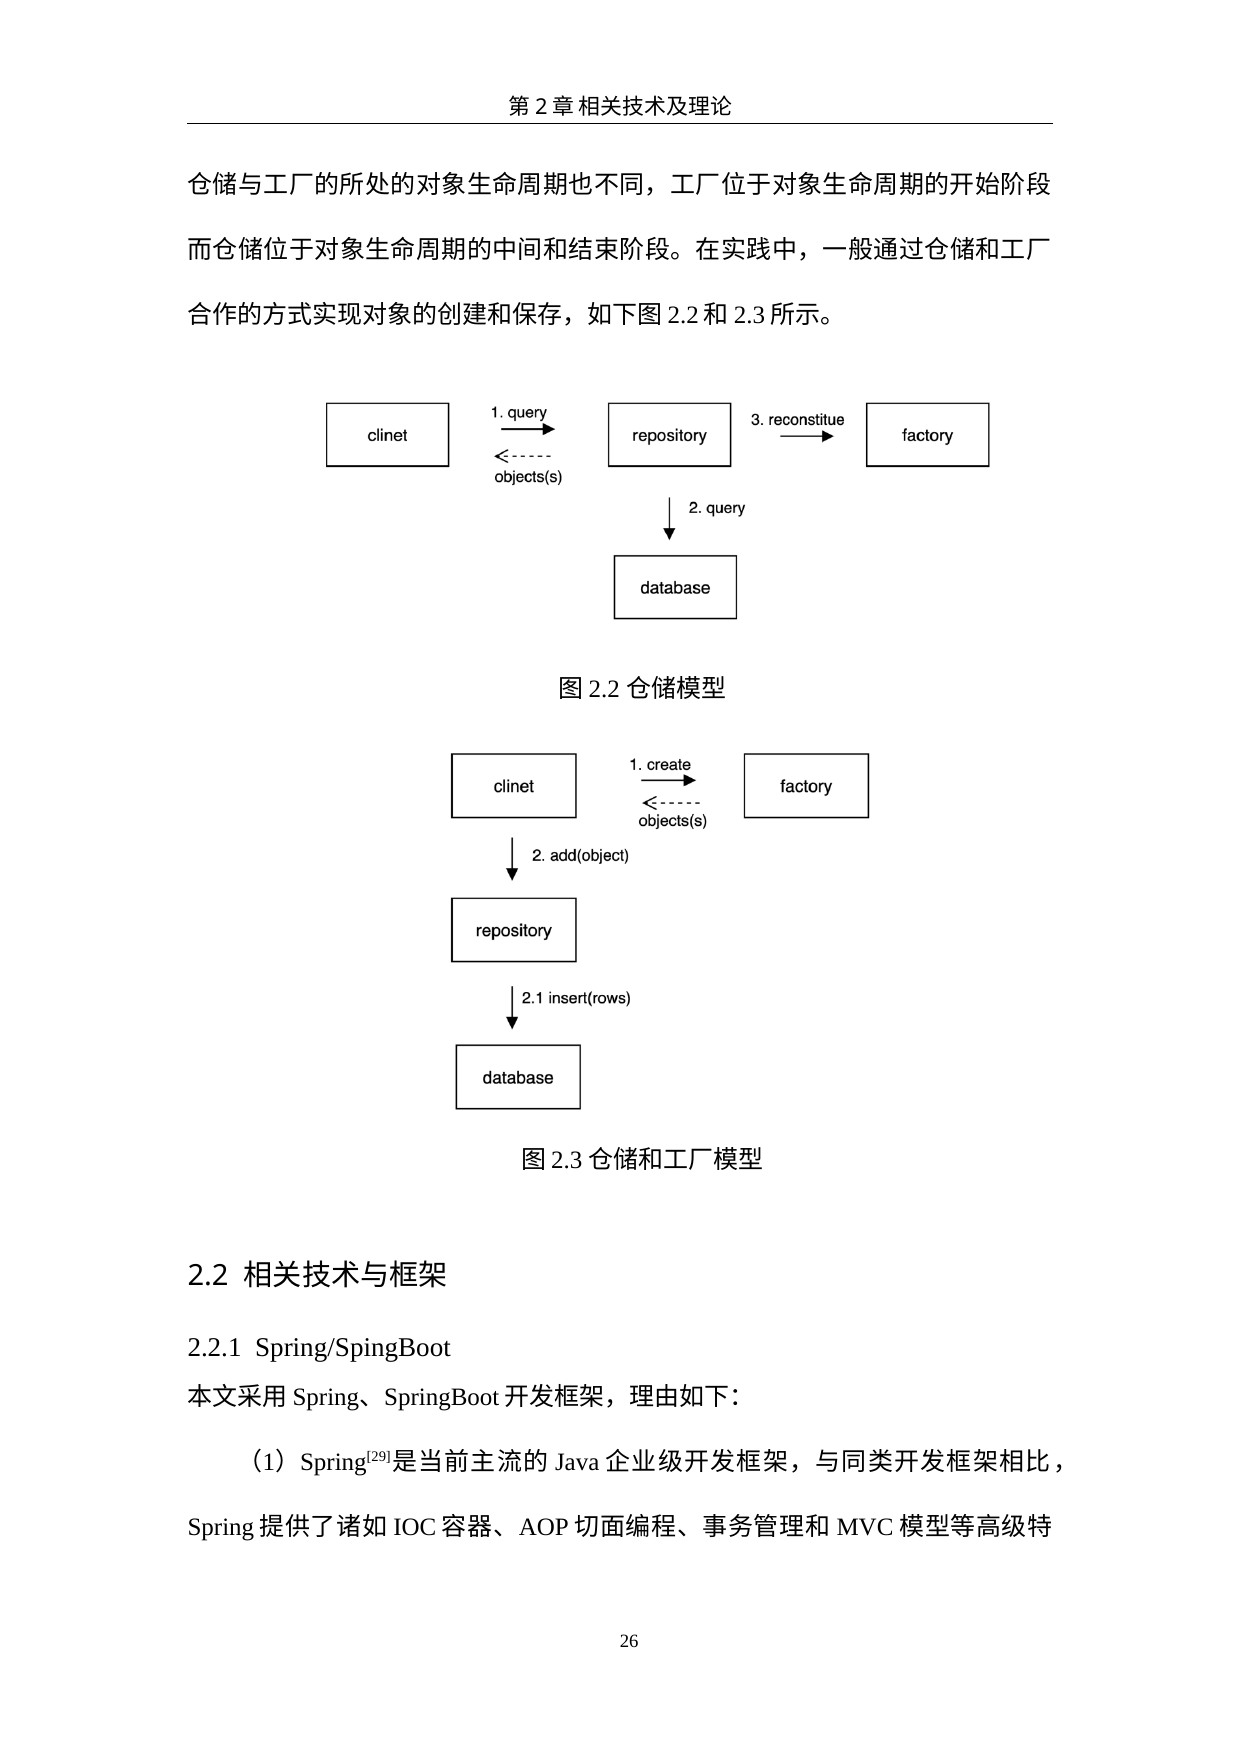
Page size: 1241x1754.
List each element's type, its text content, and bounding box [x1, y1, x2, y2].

text 本文采用Spring、SpringBoot开发框架，理由如下： [187, 1362, 1053, 1427]
list 图2.2 仓储模型 [187, 654, 1053, 719]
picture [438, 735, 878, 1116]
text 2.2.1 Spring/SpingBoot [187, 1330, 1053, 1362]
text 2.2 相关技术与框架 [187, 1240, 1053, 1305]
picture [316, 393, 1001, 624]
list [187, 1427, 1053, 1557]
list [187, 150, 1053, 345]
list 图2.3 仓储和工厂模型 [187, 1125, 1053, 1190]
